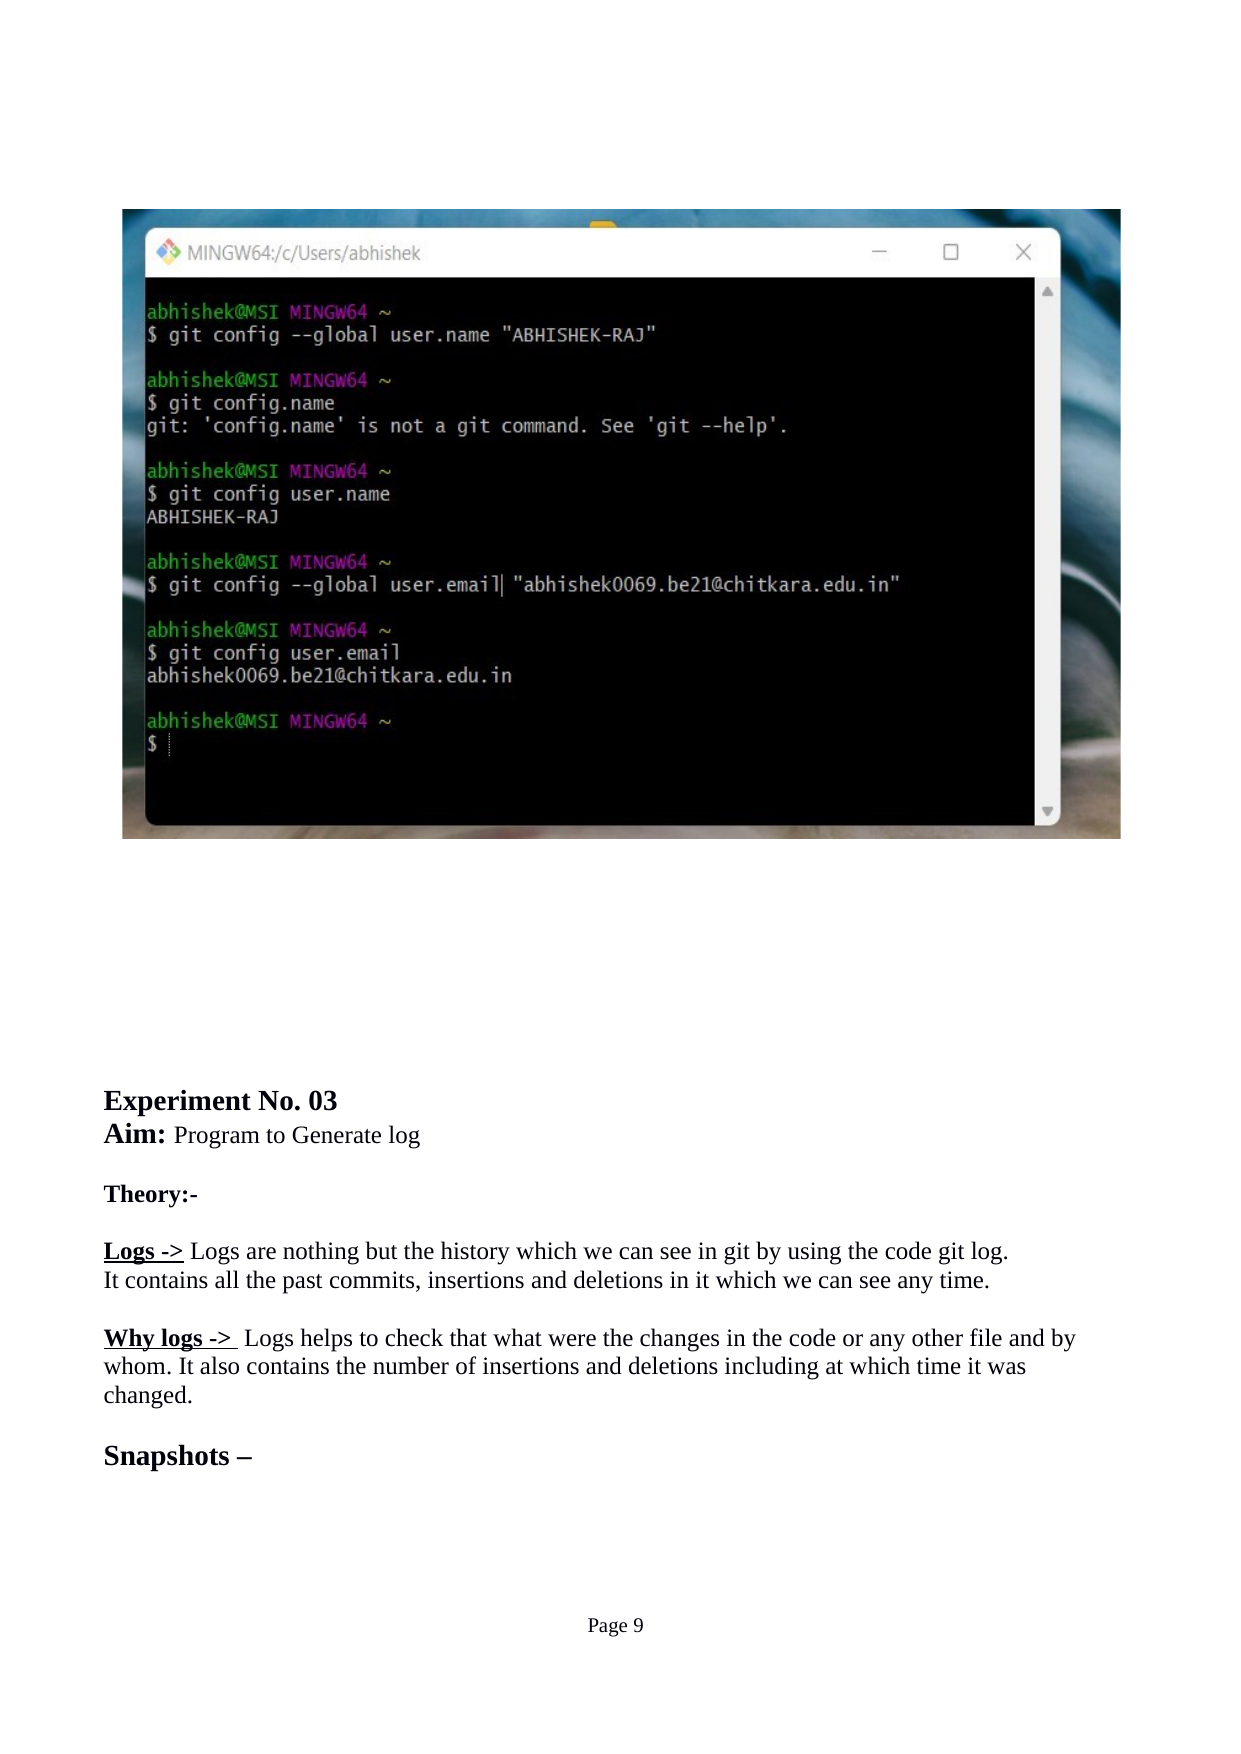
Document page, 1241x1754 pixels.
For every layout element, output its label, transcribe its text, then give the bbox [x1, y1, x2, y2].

text Aim: Program to Generate log [103, 1117, 1122, 1150]
text Snapshots – [103, 1438, 1122, 1471]
text Logs -> Logs are nothing but the history which we can see in git by using the code git log. [103, 1236, 1122, 1265]
text Why logs -> Logs helps to check that what were the changes in the code or any other file and by whom. It also contains the number of insertions and deletions including at which time it was changed. [103, 1323, 1122, 1409]
text Experiment No. 03 [103, 1083, 1122, 1117]
text Theory:- [103, 1179, 1122, 1208]
text It contains all the past commits, insertions and deletions in it which we can see any time. [103, 1265, 1122, 1294]
